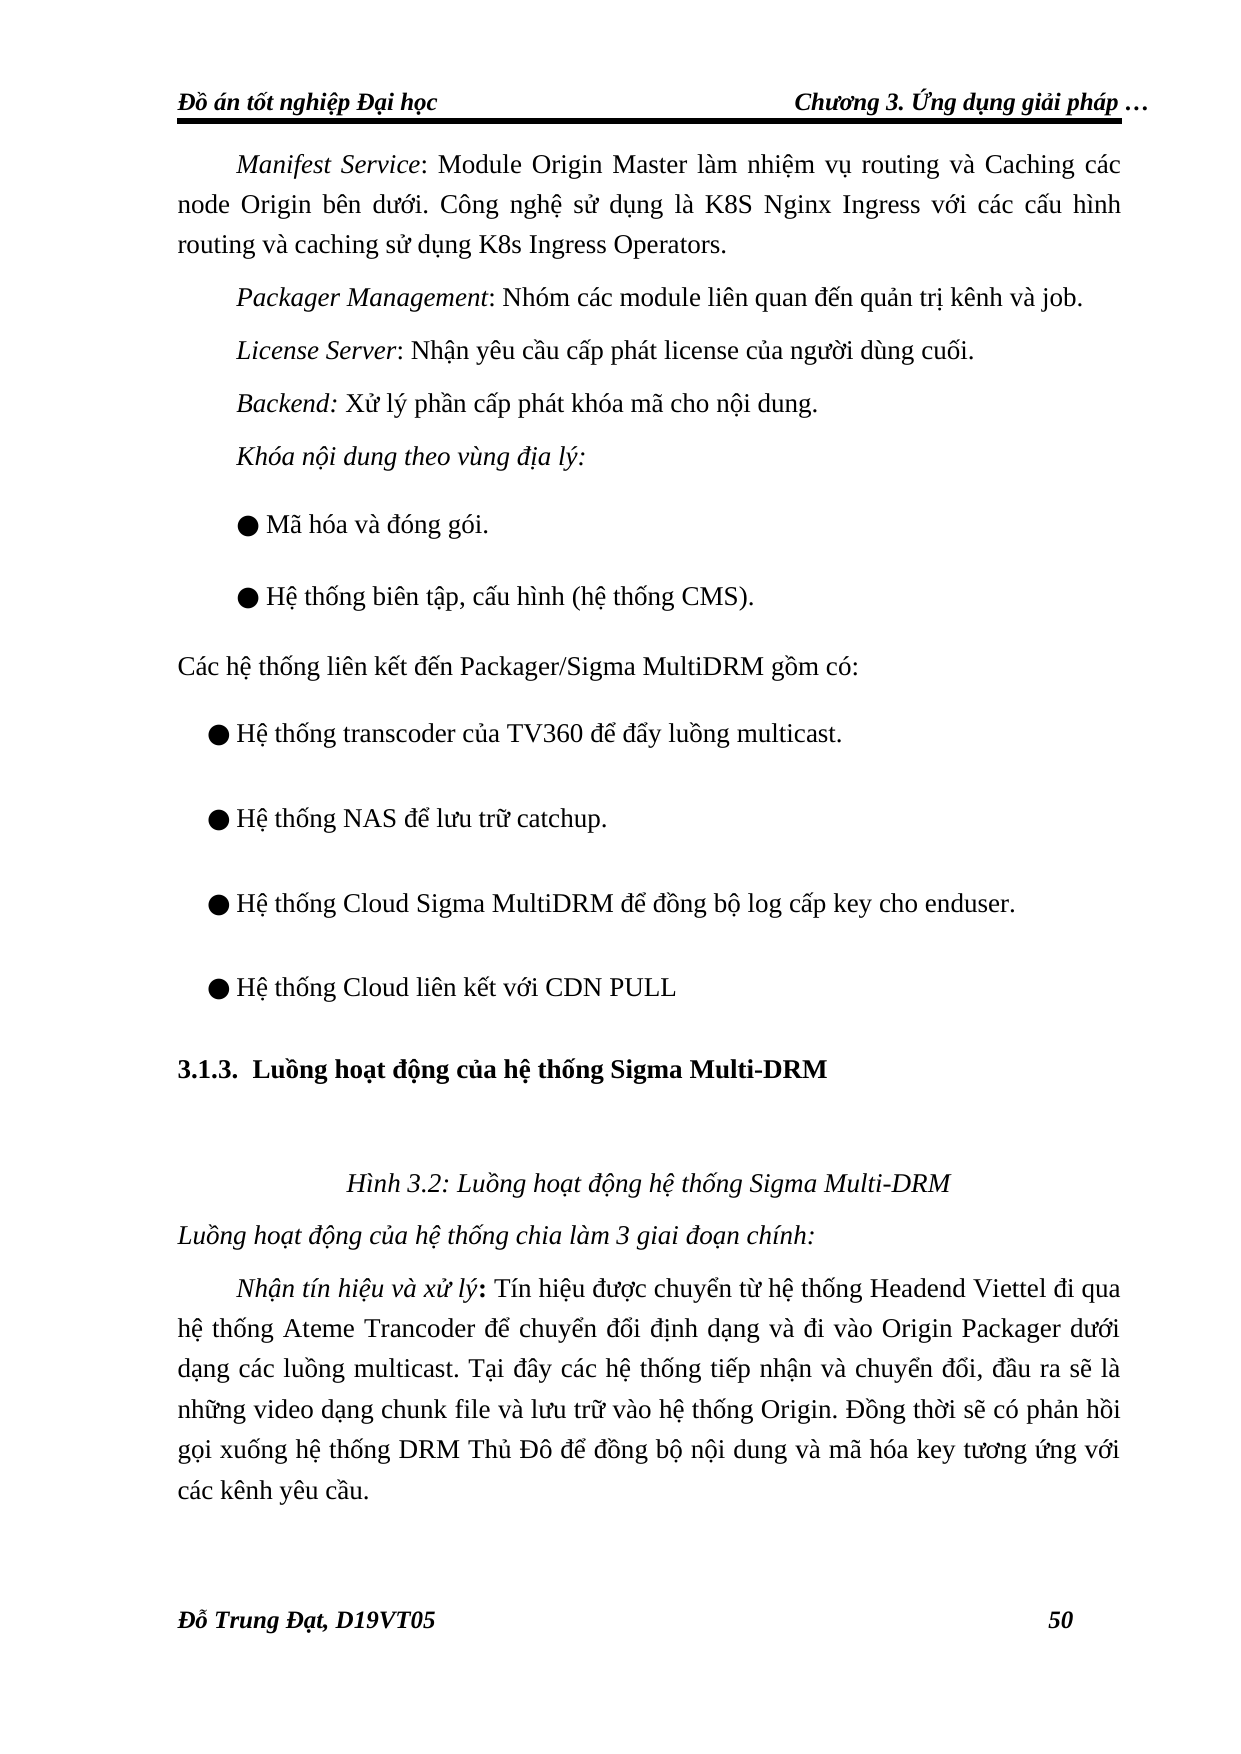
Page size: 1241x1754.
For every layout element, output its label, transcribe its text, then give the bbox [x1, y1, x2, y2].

list Mã hóa và đóng gói. [236, 493, 1122, 549]
text License Server: Nhận yêu cầu cấp phát license của người dùng cuối. [177, 334, 1122, 366]
text Các hệ thống liên kết đến Packager/Sigma MultiDRM gồm có: [177, 650, 1122, 681]
text Luồng hoạt động của hệ thống chia làm 3 giai đoạn chính: [177, 1219, 1122, 1250]
text Nhận tín hiệu và xử lý: Tín hiệu được chuyển từ hệ thống Headend Viettel đi qua hệ thống Ateme Trancoder để chuyển đổi định dạng và đi vào Origin Packager dưới dạng các luồng multicast. Tại đây các hệ thống tiếp nhận và chuyển đổi, đầu ra sẽ là những video dạng chunk file và lưu trữ vào hệ thống Origin. Đồng thời sẽ có phản hồi gọi xuống hệ thống DRM Thủ Đô để đồng bộ nội dung và mã hóa key tương ứng với các kênh yêu cầu. [177, 1272, 1122, 1505]
text Hình 3.2: Luồng hoạt động hệ thống Sigma Multi-DRM [177, 1167, 1122, 1198]
list Hệ thống Cloud liên kết với CDN PULL [207, 956, 1122, 1012]
subtitle Luồng hoạt động của hệ thống Sigma Multi-DRM [177, 1053, 1122, 1085]
text Manifest Service: Module Origin Master làm nhiệm vụ routing và Caching các node Origin bên dưới. Công nghệ sử dụng là K8S Nginx Ingress với các cấu hình routing và caching sử dụng K8s Ingress Operators. [177, 148, 1122, 260]
text Khóa nội dung theo vùng địa lý: [236, 440, 1122, 471]
text Backend: Xử lý phần cấp phát khóa mã cho nội dung. [177, 387, 1122, 418]
text Packager Management: Nhóm các module liên quan đến quản trị kênh và job. [177, 281, 1122, 313]
list Hệ thống Cloud Sigma MultiDRM để đồng bộ log cấp key cho enduser. [207, 872, 1122, 927]
list Hệ thống NAS để lưu trữ catchup. [207, 787, 1122, 843]
list Hệ thống biên tập, cấu hình (hệ thống CMS). [236, 565, 1122, 621]
list Hệ thống transcoder của TV360 để đẩy luồng multicast. [207, 703, 1122, 758]
